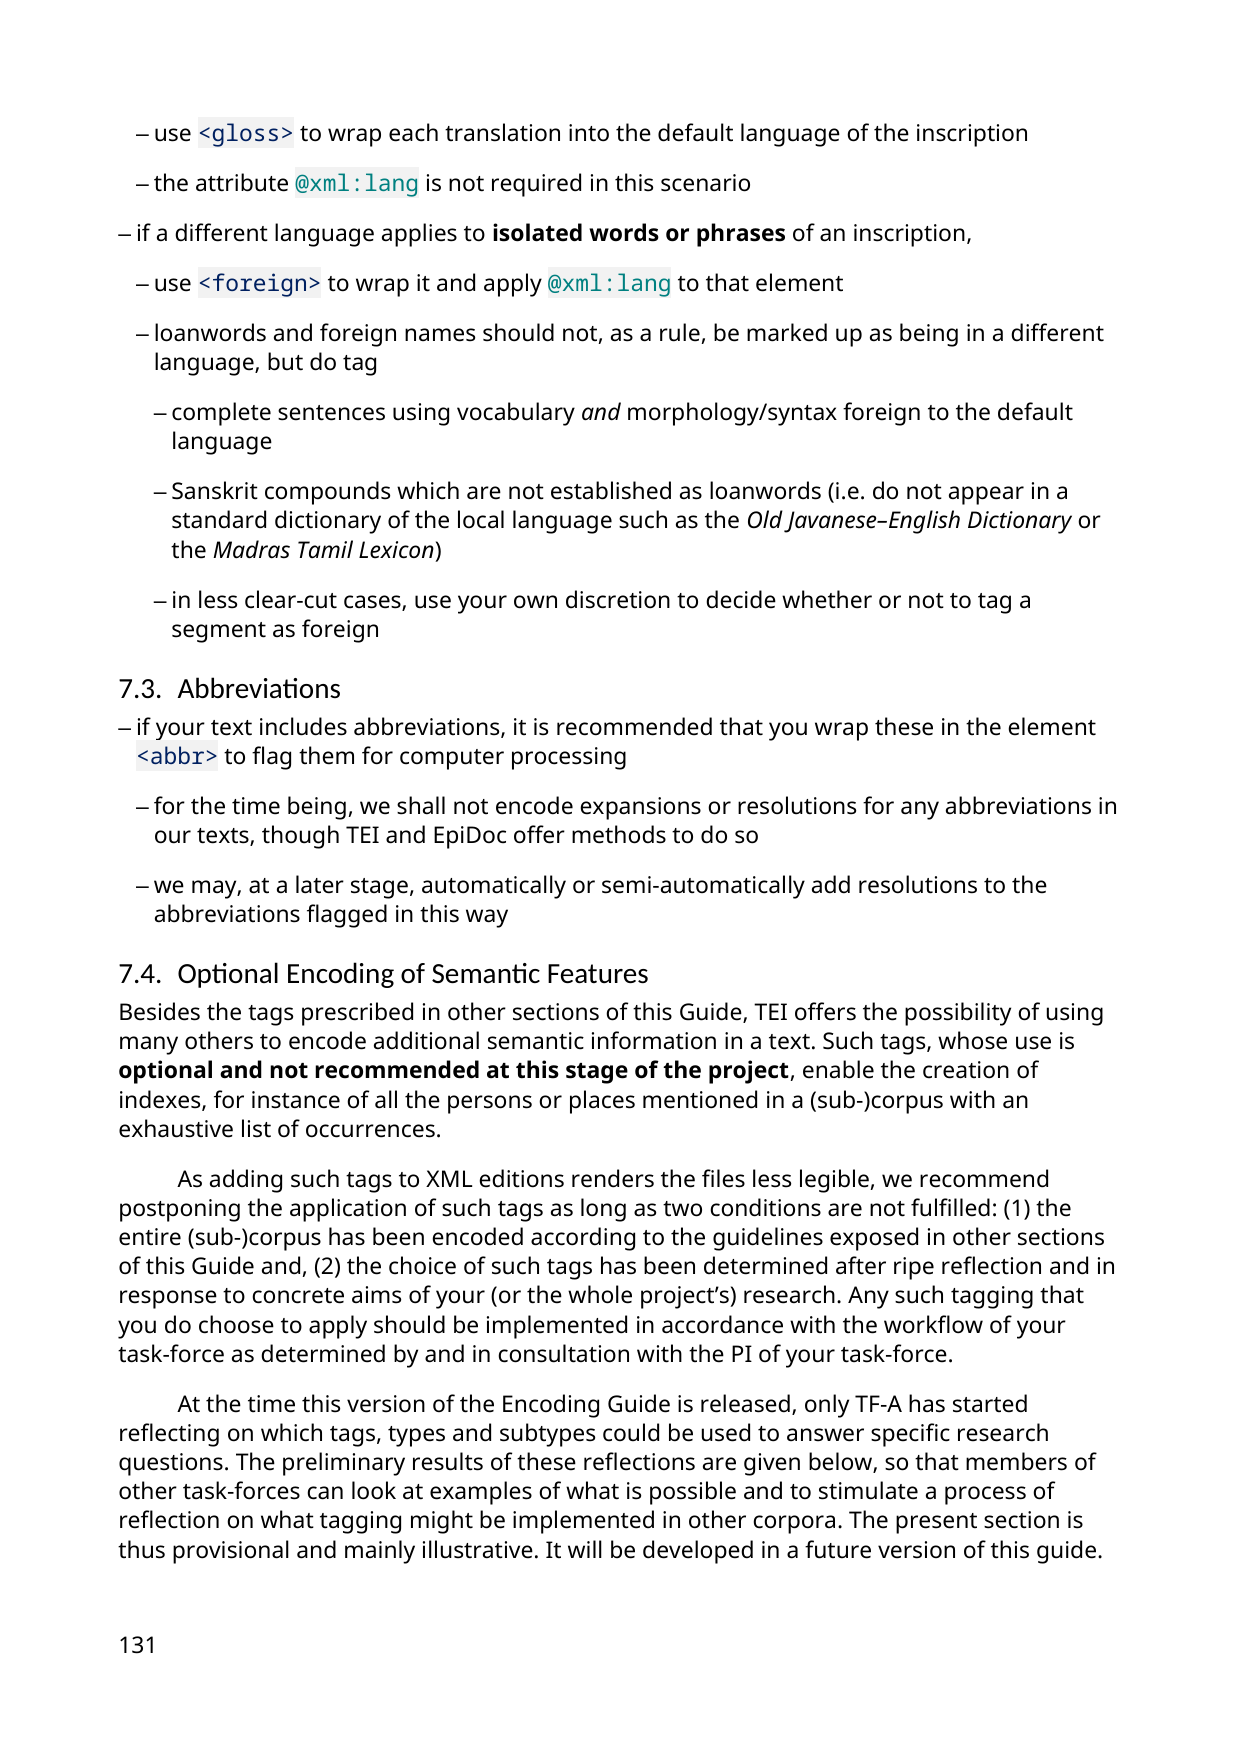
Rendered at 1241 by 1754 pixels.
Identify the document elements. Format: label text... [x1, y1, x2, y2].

list complete sentences using vocabulary and morphology/syntax foreign to the default language [153, 397, 1122, 456]
list loanwords and foreign names should not, as a rule, be marked up as being in a different language, but do tag [136, 318, 1122, 376]
text Besides the tags prescribed in other sections of this Guide, TEI offers the possibility of using many others to encode additional semantic information in a text. Such tags, whose use is optional and not recommended at this stage of the project, enable the creation of indexes, for instance of all the persons or places mentioned in a (sub-)corpus with an exhaustive list of occurrences. [118, 997, 1122, 1143]
list if a different language applies to isolated words or phrases of an inscription, [118, 218, 1122, 247]
list use <foreign> to wrap it and apply @xml:lang to that element [671, 268, 1122, 297]
text At the time this version of the Encoding Guide is released, only TF-A has started reflecting on which tags, types and subtypes could be used to answer specific research questions. The preliminary results of these reflections are given below, so that members of other task-forces can look at examples of what is possible and to stimulate a process of reflection on what tagging might be implemented in other corpora. The present section is thus provisional and mainly illustrative. It will be developed in a future version of this guide. [118, 1389, 1122, 1564]
list the attribute @xml:lang is not required in this scenario [419, 168, 1122, 197]
list use <gloss> to wrap each translation into the default language of the inscription [294, 118, 1122, 147]
text As adding such tags to XML editions renders the files less legible, we recommend postponing the application of such tags as long as two conditions are not fulfilled: (1) the entire (sub-)corpus has been encoded according to the guidelines exposed in other sections of this Guide and, (2) the choice of such tags has been determined after ripe reflection and in response to concrete aims of your (or the whole project’s) research. Any such tagging that you do choose to apply should be implemented in accordance with the workflow of your task-force as determined by and in consultation with the PI of your task-force. [118, 1164, 1122, 1368]
list Sanskrit compounds which are not established as loanwords (i.e. do not appear in a standard dictionary of the local language such as the Old Javanese–English Dictionary or the Madras Tamil Lexicon) [153, 476, 1122, 564]
list we may, at a later stage, automatically or semi-automatically add resolutions to the abbreviations flagged in this way [136, 870, 1122, 928]
list for the time being, we shall not encode expansions or resolutions for any abbreviations in our texts, though TEI and EpiDoc offer methods to do so [136, 791, 1122, 849]
list use <foreign> to wrap it and apply @xml:lang to that element [321, 268, 548, 297]
subtitle Abbreviations [118, 668, 1122, 706]
list in less clear-cut cases, use your own discretion to decide whether or not to tag a segment as foreign [153, 585, 1122, 643]
list the attribute @xml:lang is not required in this scenario [136, 168, 295, 197]
subtitle Optional Encoding of Semantic Features [118, 953, 1122, 991]
list if your text includes abbreviations, it is recommended that you wrap these in the element <abbr> to flag them for computer processing [118, 712, 1122, 770]
